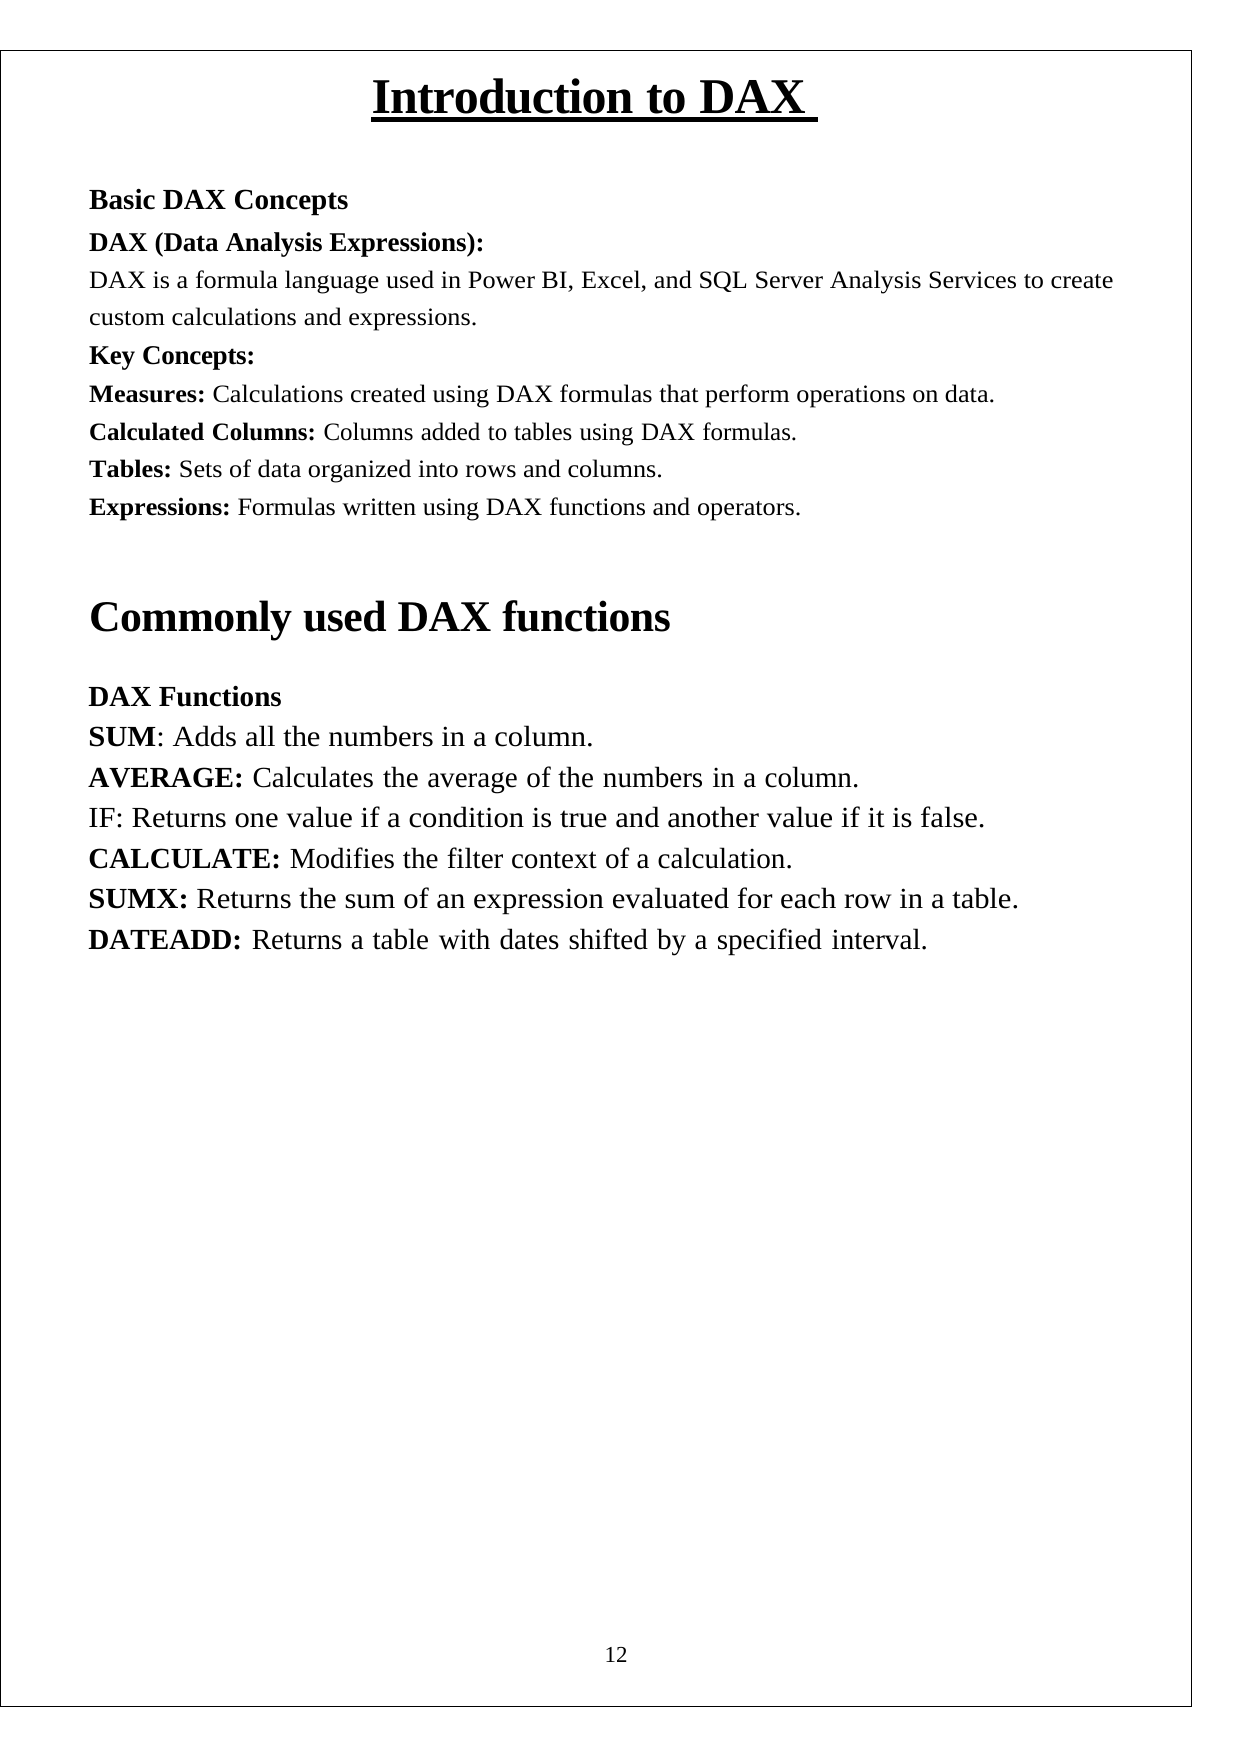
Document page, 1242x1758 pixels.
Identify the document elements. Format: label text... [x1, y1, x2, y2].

text SUM: Adds all the numbers in a column. [88, 719, 1188, 752]
text SUMX: Returns the sum of an expression evaluated for each row in a table. [88, 881, 1188, 915]
text Expressions: Formulas written using DAX functions and operators. [89, 492, 1188, 520]
subtitle Basic DAX Concepts [89, 182, 1188, 215]
text Introduction to DAX [231, 67, 946, 124]
text AVERAGE: Calculates the average of the numbers in a column. [88, 760, 1188, 793]
text DAX (Data Analysis Expressions): [89, 226, 1188, 257]
text Tables: Sets of data organized into rows and columns. [89, 454, 1188, 483]
text Commonly used DAX functions [89, 590, 1188, 640]
text DAX is a formula language used in Power BI, Excel, and SQL Server Analysis Services to create custom calculations and expressions. [89, 265, 1176, 331]
text Measures: Calculations created using DAX formulas that perform operations on data. [89, 379, 1188, 408]
text Calculated Columns: Columns added to tables using DAX formulas. [89, 417, 1188, 445]
subtitle DAX Functions [88, 679, 1188, 712]
text Key Concepts: [89, 340, 1188, 371]
text DATEADD: Returns a table with dates shifted by a specified interval. [88, 922, 1188, 956]
text CALCULATE: Modifies the filter context of a calculation. [88, 841, 1188, 874]
text IF: Returns one value if a condition is true and another value if it is false. [88, 800, 1188, 834]
